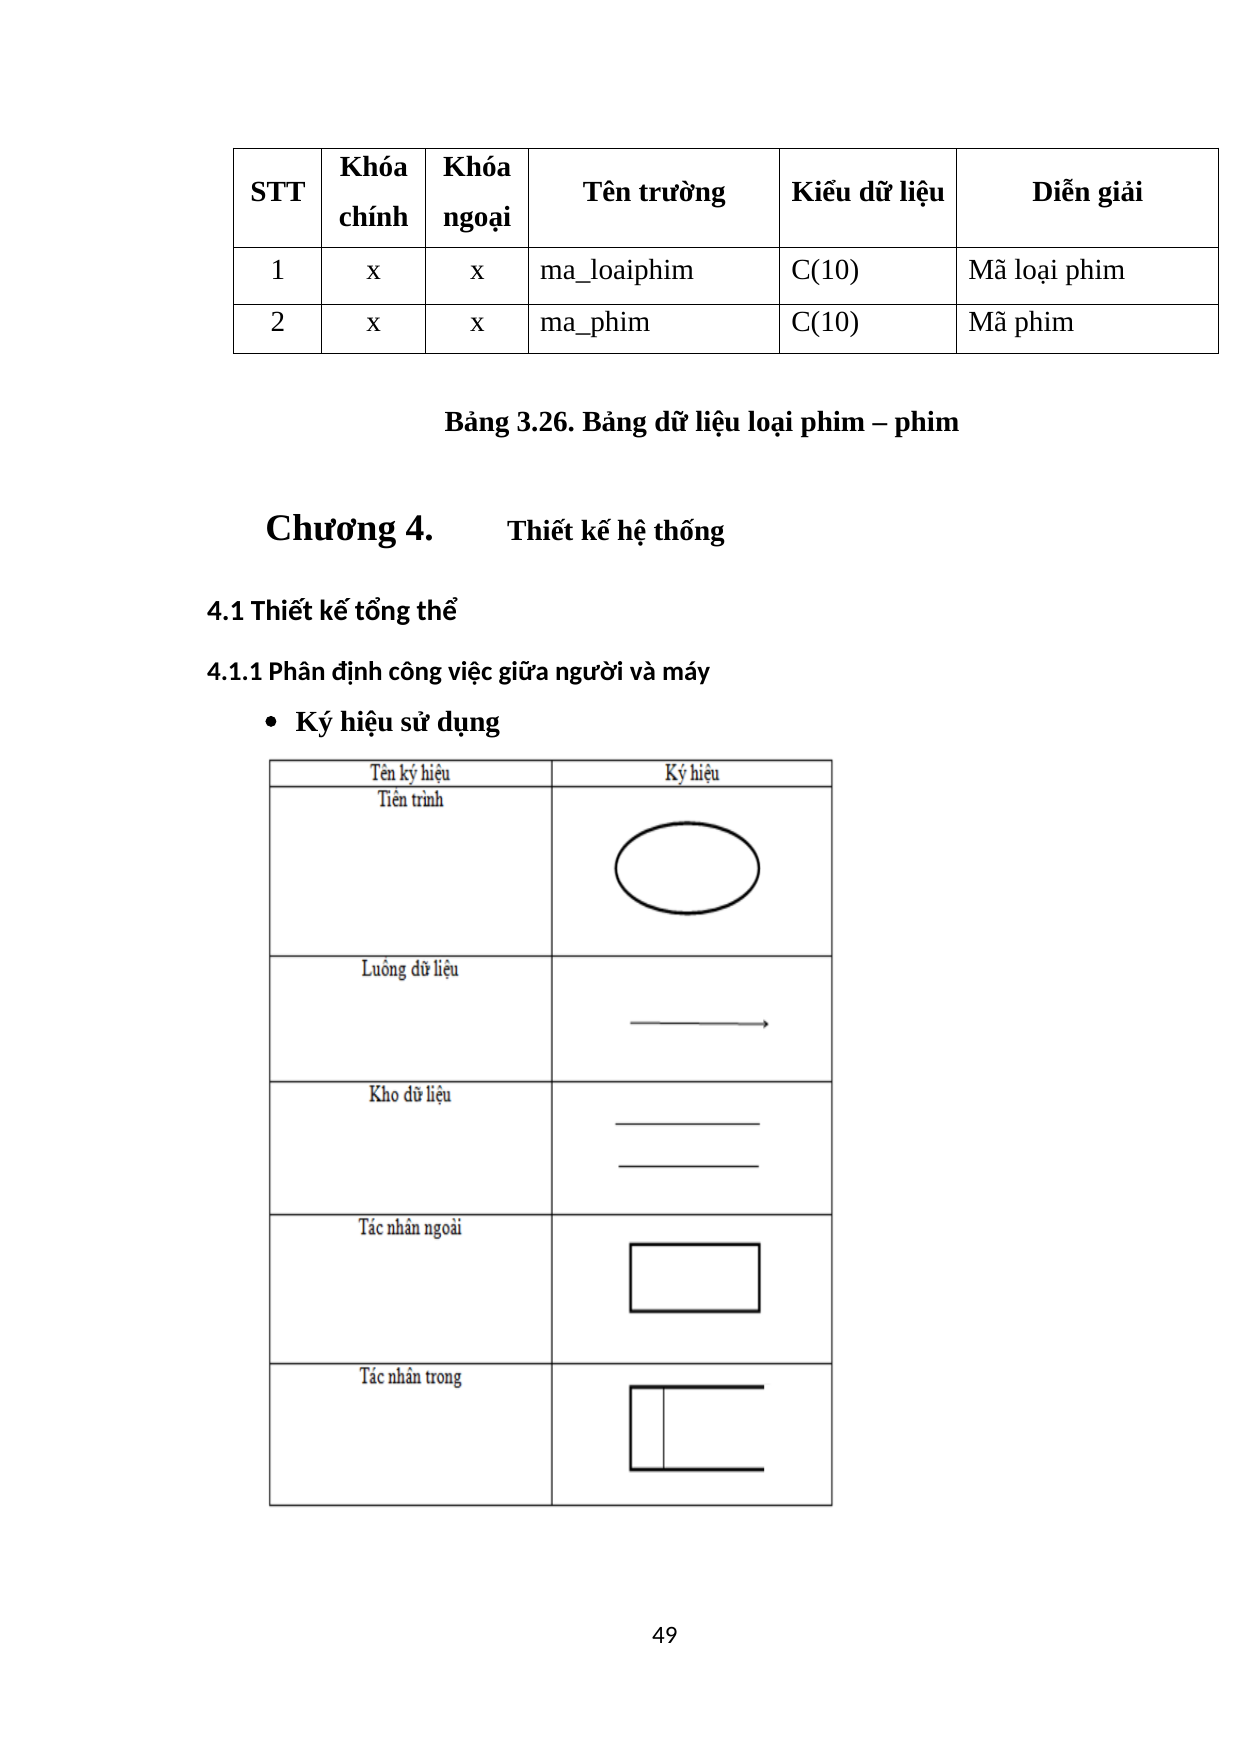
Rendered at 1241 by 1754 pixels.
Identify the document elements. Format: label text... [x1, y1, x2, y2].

table_header Khóa ngoại [426, 149, 528, 247]
subtitle Thiết kế hệ thống [207, 505, 1122, 548]
table_cell x [426, 248, 528, 303]
subtitle 4.1 Thiết kế tổng thể [207, 592, 1122, 628]
table_cell C(10) [780, 248, 956, 303]
table_cell 1 [234, 248, 321, 303]
table_header Kiểu dữ liệu [780, 149, 956, 247]
table_cell x [322, 248, 425, 303]
list Ký hiệu sử dụng [266, 704, 1122, 738]
table_cell 2 [234, 305, 321, 352]
table_cell x [322, 305, 425, 352]
table_cell C(10) [780, 305, 956, 352]
table_cell Mã loại phim [957, 248, 1218, 303]
subtitle 4.1.1 Phân định công việc giữa người và máy [207, 654, 1122, 687]
table_cell ma_loaiphim [529, 248, 779, 303]
table_header Diễn giải [957, 149, 1218, 247]
picture [265, 754, 1241, 1518]
table_header STT [234, 149, 321, 247]
table_cell ma_phim [529, 305, 779, 352]
table_cell x [426, 305, 528, 352]
list Bảng 3.26. Bảng dữ liệu loại phim – phim [282, 404, 1122, 437]
table_header Khóa chính [322, 149, 425, 247]
table_cell Mã phim [957, 305, 1218, 352]
table_header Tên trường [529, 149, 779, 247]
